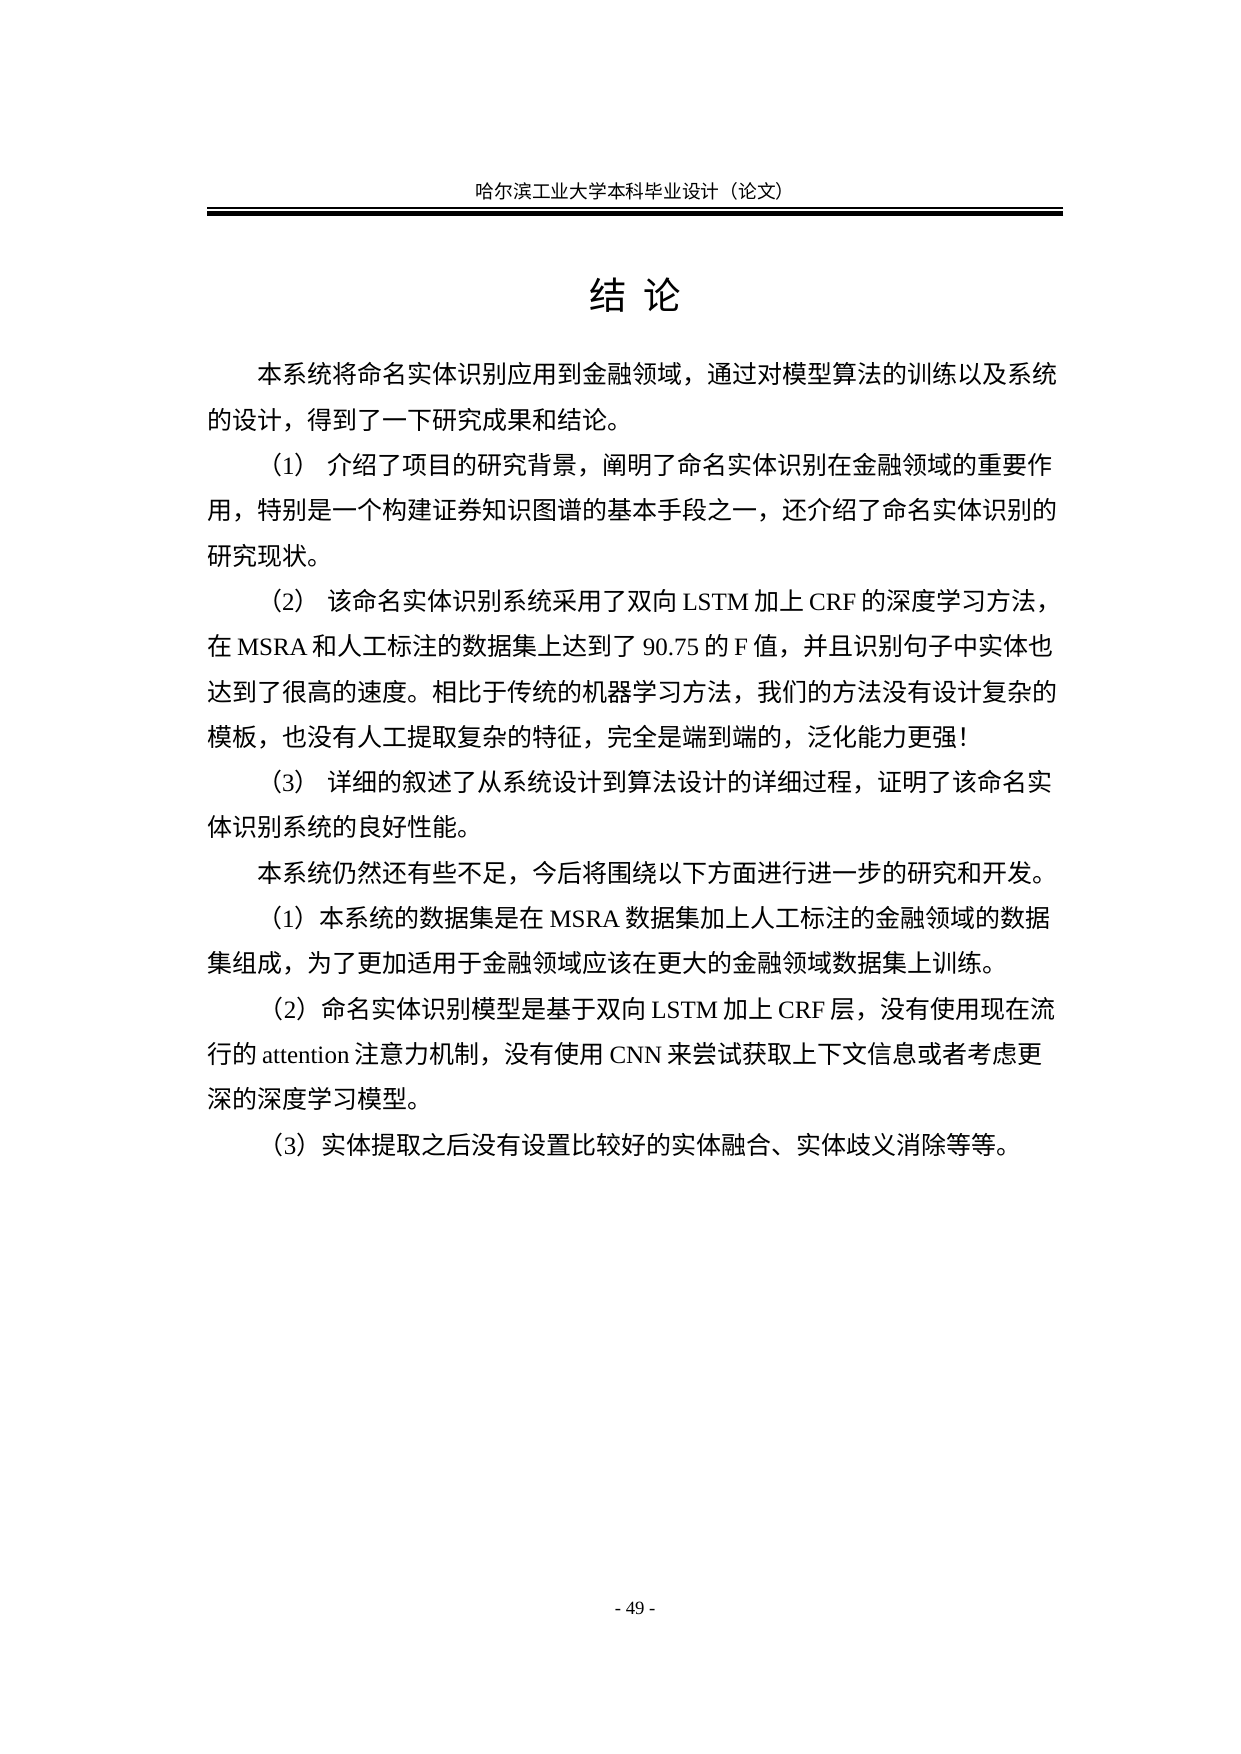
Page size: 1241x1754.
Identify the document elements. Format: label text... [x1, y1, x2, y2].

text （1）本系统的数据集是在MSRA数据集加上人工标注的金融领域的数据集组成，为了更加适用于金融领域应该在更大的金融领域数据集上训练。 [207, 898, 1063, 980]
subtitle 结 论 [207, 266, 1063, 320]
text 本系统仍然还有些不足，今后将围绕以下方面进行进一步的研究和开发。 [257, 853, 1063, 889]
list 介绍了项目的研究背景，阐明了命名实体识别在金融领域的重要作用，特别是一个构建证券知识图谱的基本手段之一，还介绍了命名实体识别的研究现状。 [207, 445, 1063, 572]
list 该命名实体识别系统采用了双向LSTM加上CRF的深度学习方法，在MSRA和人工标注的数据集上达到了90.75的F值，并且识别句子中实体也达到了很高的速度。相比于传统的机器学习方法，我们的方法没有设计复杂的模板，也没有人工提取复杂的特征，完全是端到端的，泛化能力更强！ [207, 581, 1063, 753]
text （2）命名实体识别模型是基于双向LSTM加上CRF层，没有使用现在流行的attention注意力机制，没有使用CNN来尝试获取上下文信息或者考虑更深的深度学习模型。 [207, 989, 1063, 1116]
text 本系统将命名实体识别应用到金融领域，通过对模型算法的训练以及系统的设计，得到了一下研究成果和结论。 [207, 355, 1063, 436]
text （3）实体提取之后没有设置比较好的实体融合、实体歧义消除等等。 [207, 1125, 1063, 1161]
list 详细的叙述了从系统设计到算法设计的详细过程，证明了该命名实体识别系统的良好性能。 [207, 763, 1063, 844]
